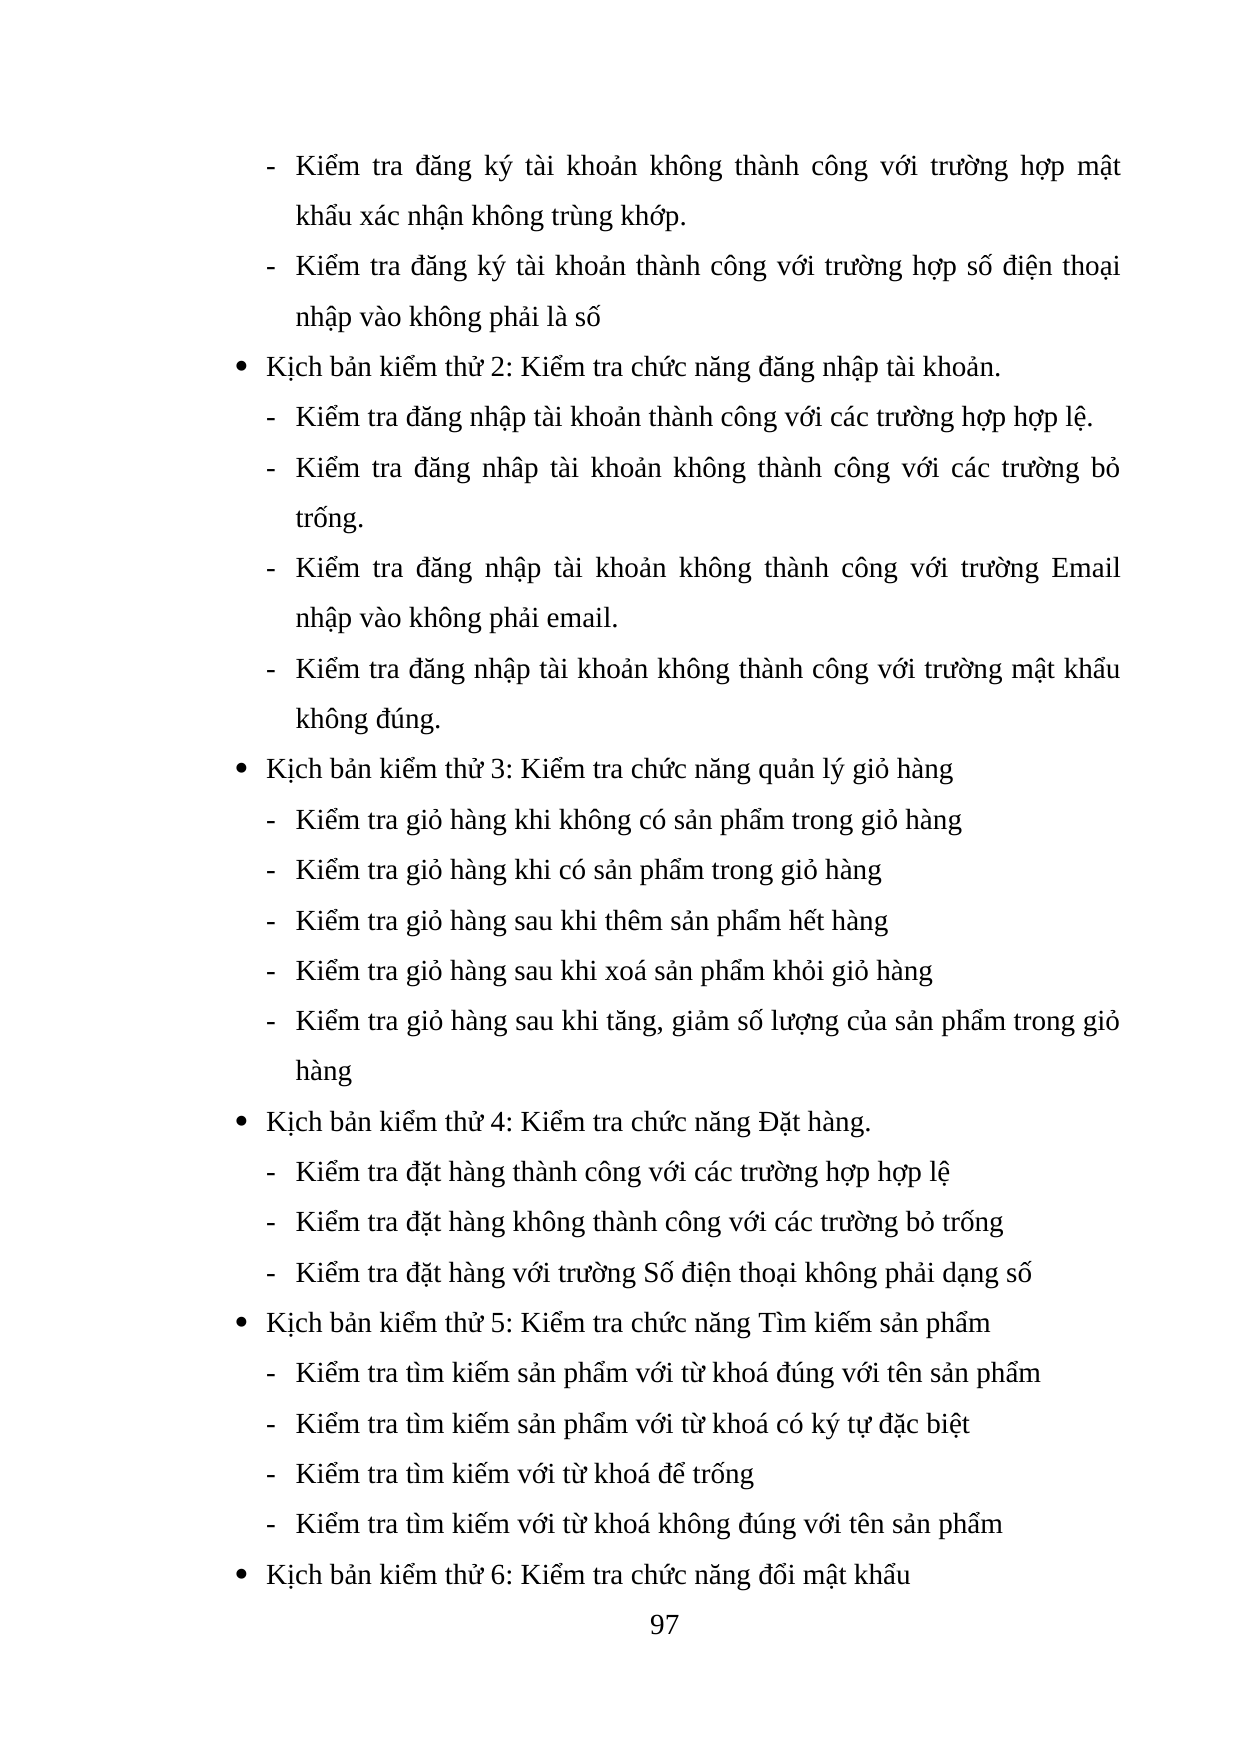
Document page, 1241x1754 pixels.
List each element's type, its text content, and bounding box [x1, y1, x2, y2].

list Kiểm tra đặt hàng với trường Số điện thoại không phải dạng số [266, 1255, 1122, 1288]
list Kiểm tra tìm kiếm với từ khoá không đúng với tên sản phẩm [266, 1507, 1122, 1540]
list Kịch bản kiểm thử 5: Kiểm tra chức năng Tìm kiếm sản phẩm [236, 1305, 1122, 1339]
list Kiểm tra đăng nhập tài khoản thành công với các trường hợp hợp lệ. [266, 399, 1122, 433]
list Kiểm tra giỏ hàng sau khi xoá sản phẩm khỏi giỏ hàng [266, 953, 1122, 986]
list Kịch bản kiểm thử 6: Kiểm tra chức năng đổi mật khẩu [236, 1557, 1122, 1591]
list Kiểm tra đăng ký tài khoản thành công với trường hợp số điện thoại nhập vào không phải là số [266, 248, 1122, 332]
list Kiểm tra đăng nhâp tài khoản không thành công với các trường bỏ trống. [266, 450, 1122, 533]
list Kiểm tra đăng ký tài khoản không thành công với trường hợp mật khẩu xác nhận không trùng khớp. [266, 148, 1122, 232]
list Kịch bản kiểm thử 2: Kiểm tra chức năng đăng nhập tài khoản. [236, 349, 1122, 383]
list Kiểm tra giỏ hàng khi có sản phẩm trong giỏ hàng [266, 852, 1122, 886]
list Kiểm tra tìm kiếm sản phẩm với từ khoá đúng với tên sản phẩm [266, 1356, 1122, 1389]
list Kiểm tra giỏ hàng sau khi thêm sản phẩm hết hàng [266, 903, 1122, 936]
list Kiểm tra tìm kiếm sản phẩm với từ khoá có ký tự đặc biệt [266, 1406, 1122, 1439]
list Kiểm tra đặt hàng không thành công với các trường bỏ trống [266, 1204, 1122, 1238]
list Kịch bản kiểm thử 3: Kiểm tra chức năng quản lý giỏ hàng [236, 752, 1122, 785]
list Kiểm tra tìm kiếm với từ khoá để trống [266, 1456, 1122, 1490]
list Kiểm tra giỏ hàng sau khi tăng, giảm số lượng của sản phẩm trong giỏ hàng [266, 1003, 1122, 1087]
list Kiểm tra đặt hàng thành công với các trường hợp hợp lệ [266, 1154, 1122, 1188]
list Kiểm tra đăng nhập tài khoản không thành công với trường Email nhập vào không phải email. [266, 550, 1122, 634]
list Kịch bản kiểm thử 4: Kiểm tra chức năng Đặt hàng. [236, 1104, 1122, 1137]
list Kiểm tra giỏ hàng khi không có sản phẩm trong giỏ hàng [266, 802, 1122, 836]
list Kiểm tra đăng nhập tài khoản không thành công với trường mật khẩu không đúng. [266, 651, 1122, 735]
